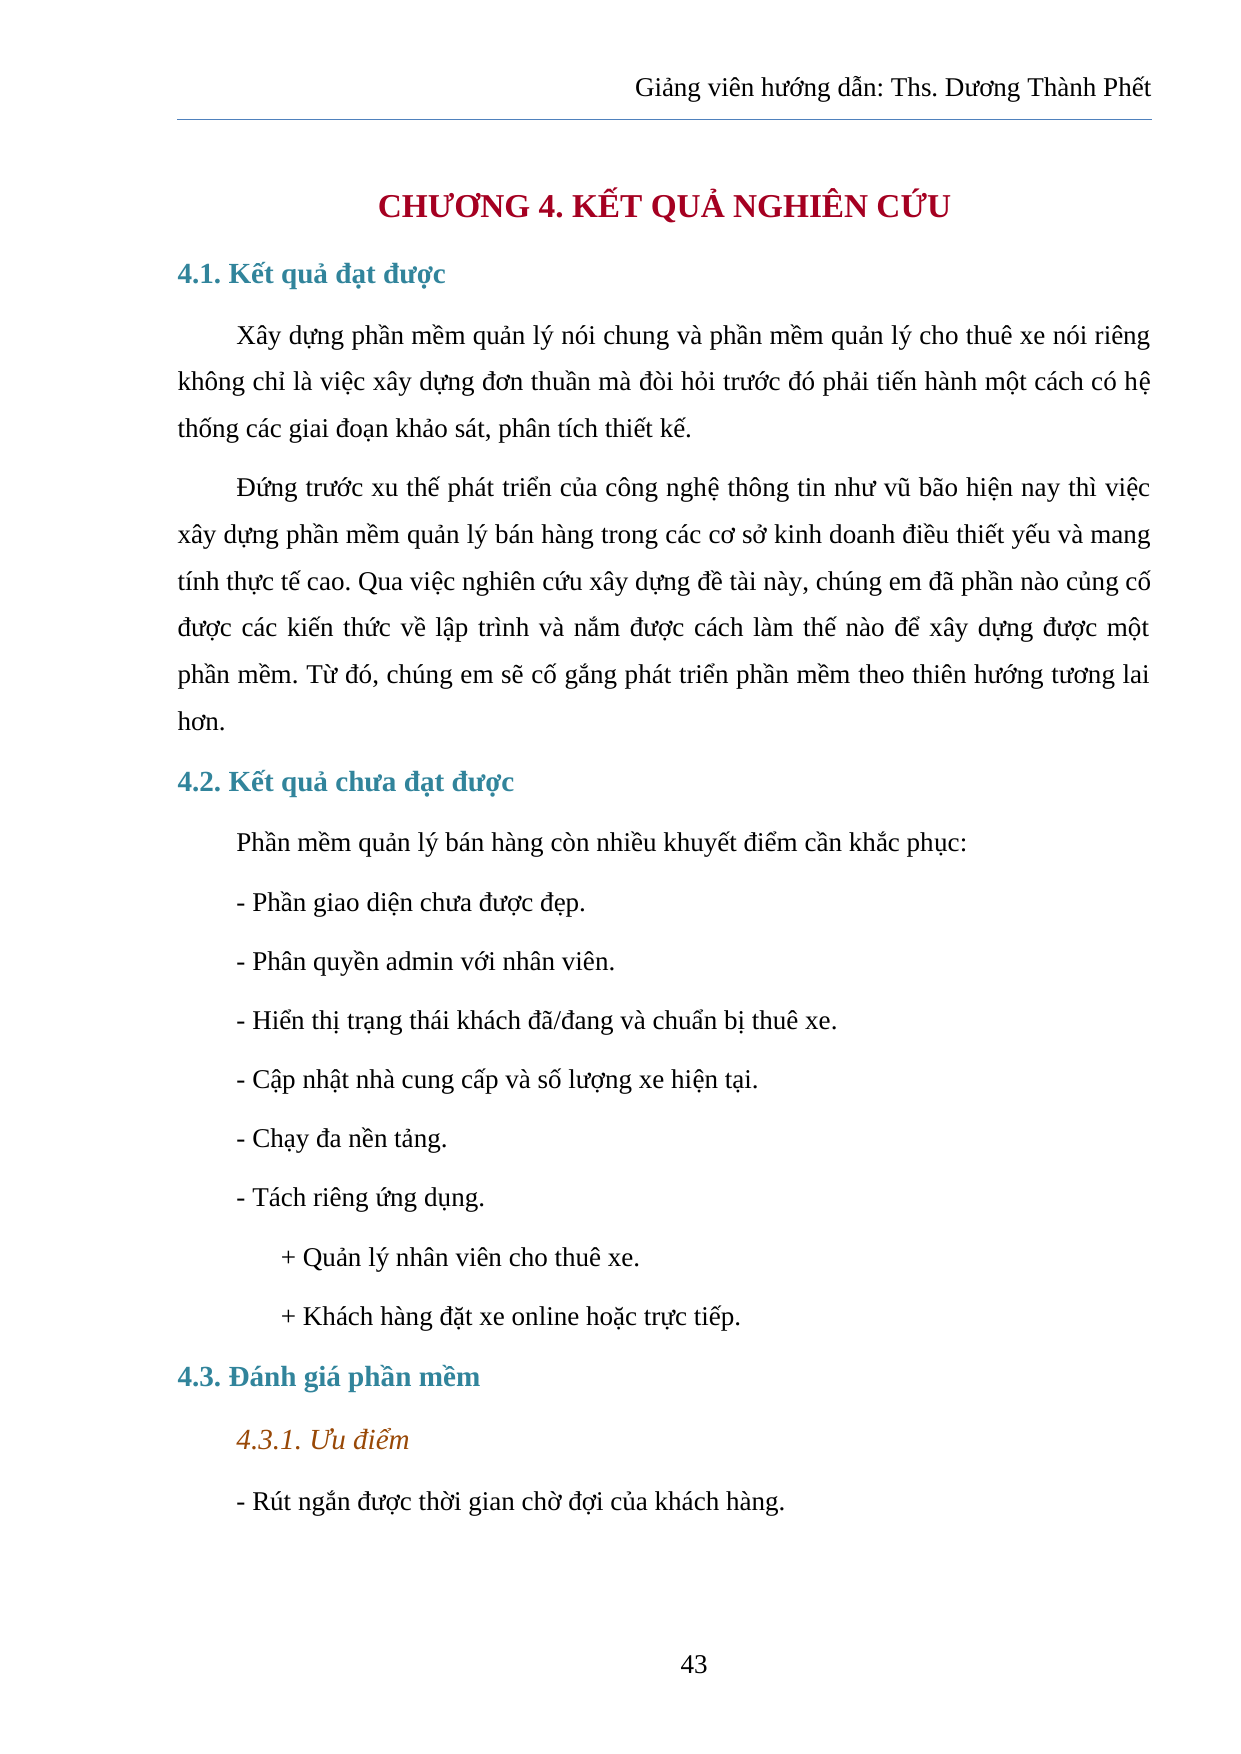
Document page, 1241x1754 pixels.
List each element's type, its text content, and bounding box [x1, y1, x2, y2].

subtitle 4.3.1. Ưu điểm [177, 1422, 1152, 1455]
text - Rút ngắn được thời gian chờ đợi của khách hàng. [177, 1485, 1152, 1516]
text - Cập nhật nhà cung cấp và số lượng xe hiện tại. [177, 1063, 1152, 1094]
text Đứng trước xu thế phát triển của công nghệ thông tin như vũ bão hiện nay thì việc xây dựng phần mềm quản lý bán hàng trong các cơ sở kinh doanh điều thiết yếu và mang tính thực tế cao. Qua việc nghiên cứu xây dựng đề tài này, chúng em đã phần nào củng cố được các kiến thức về lập trình và nắm được cách làm thế nào để xây dựng được một phần mềm. Từ đó, chúng em sẽ cố gắng phát triển phần mềm theo thiên hướng tương lai hơn. [177, 471, 1152, 736]
subtitle 4.1. Kết quả đạt được [177, 256, 1152, 289]
text Phần mềm quản lý bán hàng còn nhiều khuyết điểm cần khắc phục: [177, 827, 1152, 858]
subtitle 4.3. Đánh giá phần mềm [177, 1359, 1152, 1393]
text - Tách riêng ứng dụng. [177, 1182, 1152, 1213]
text - Hiển thị trạng thái khách đã/đang và chuẩn bị thuê xe. [177, 1004, 1152, 1035]
subtitle 4.2. Kết quả chưa đạt được [177, 764, 1152, 797]
text Xây dựng phần mềm quản lý nói chung và phần mềm quản lý cho thuê xe nói riêng không chỉ là việc xây dựng đơn thuần mà đòi hỏi trước đó phải tiến hành một cách có hệ thống các giai đoạn khảo sát, phân tích thiết kế. [177, 319, 1152, 443]
text + Quản lý nhân viên cho thuê xe. [177, 1241, 1152, 1272]
text + Khách hàng đặt xe online hoặc trực tiếp. [177, 1300, 1152, 1331]
subtitle CHƯƠNG 4. KẾT QUẢ NGHIÊN CỨU [177, 186, 1152, 224]
text - Chạy đa nền tảng. [177, 1122, 1152, 1153]
text - Phần giao diện chưa được đẹp. [177, 886, 1152, 917]
text - Phân quyền admin với nhân viên. [177, 945, 1152, 976]
